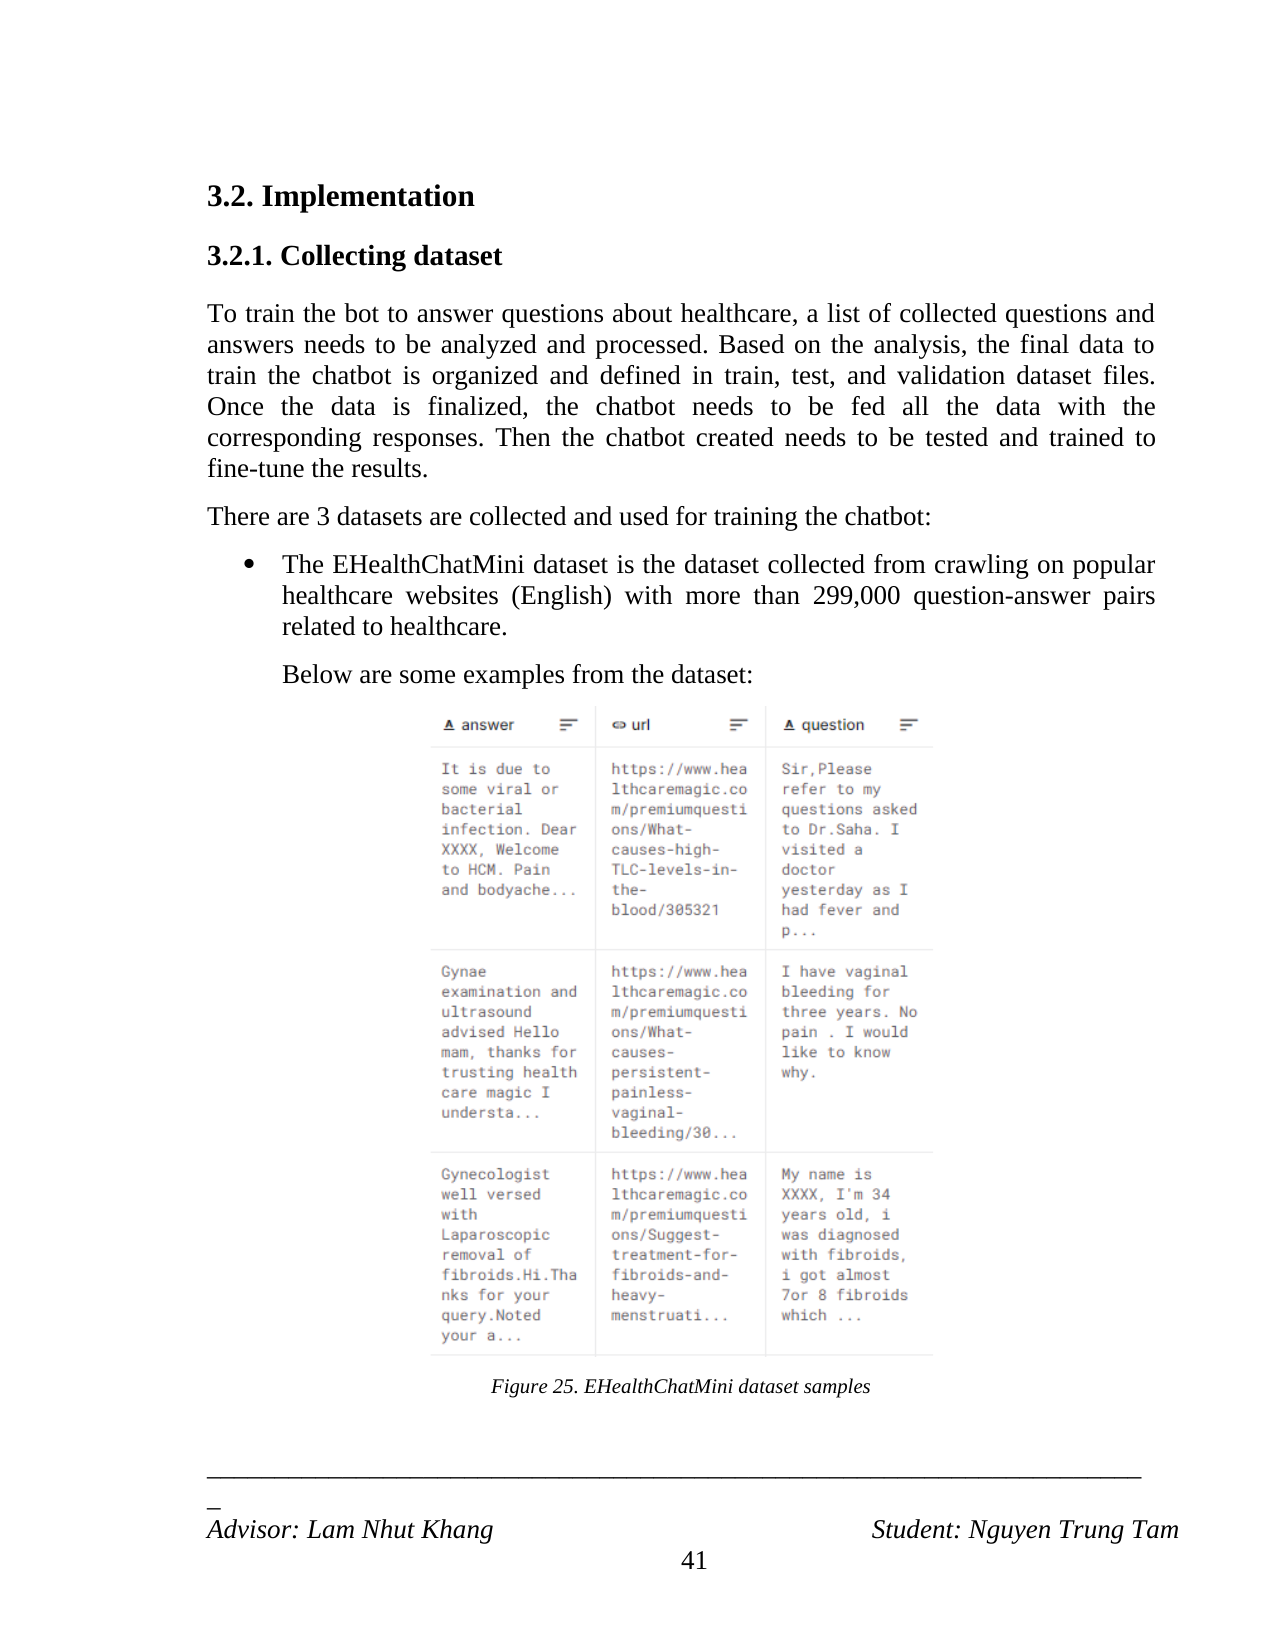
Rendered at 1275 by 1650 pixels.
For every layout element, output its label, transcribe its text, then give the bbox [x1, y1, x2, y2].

subtitle Implementation [207, 177, 1157, 213]
list The EHealthChatMini dataset is the dataset collected from crawling on popular healthcare websites (English) with more than 299,000 question-answer pairs related to healthcare. [244, 548, 1157, 642]
text There are 3 datasets are collected and used for training the chatbot: [207, 500, 1157, 531]
text To train the bot to answer questions about healthcare, a list of collected questions and answers needs to be analyzed and processed. Based on the analysis, the final data to train the chatbot is organized and defined in train, test, and validation dataset files. Once the data is finalized, the chatbot needs to be fed all the data with the corresponding responses. Then the chatbot created needs to be tested and trained to fine-tune the results. [207, 297, 1157, 483]
subtitle Collecting dataset [207, 238, 1157, 272]
picture [430, 706, 934, 1357]
text Below are some examples from the dataset: [207, 658, 1157, 689]
